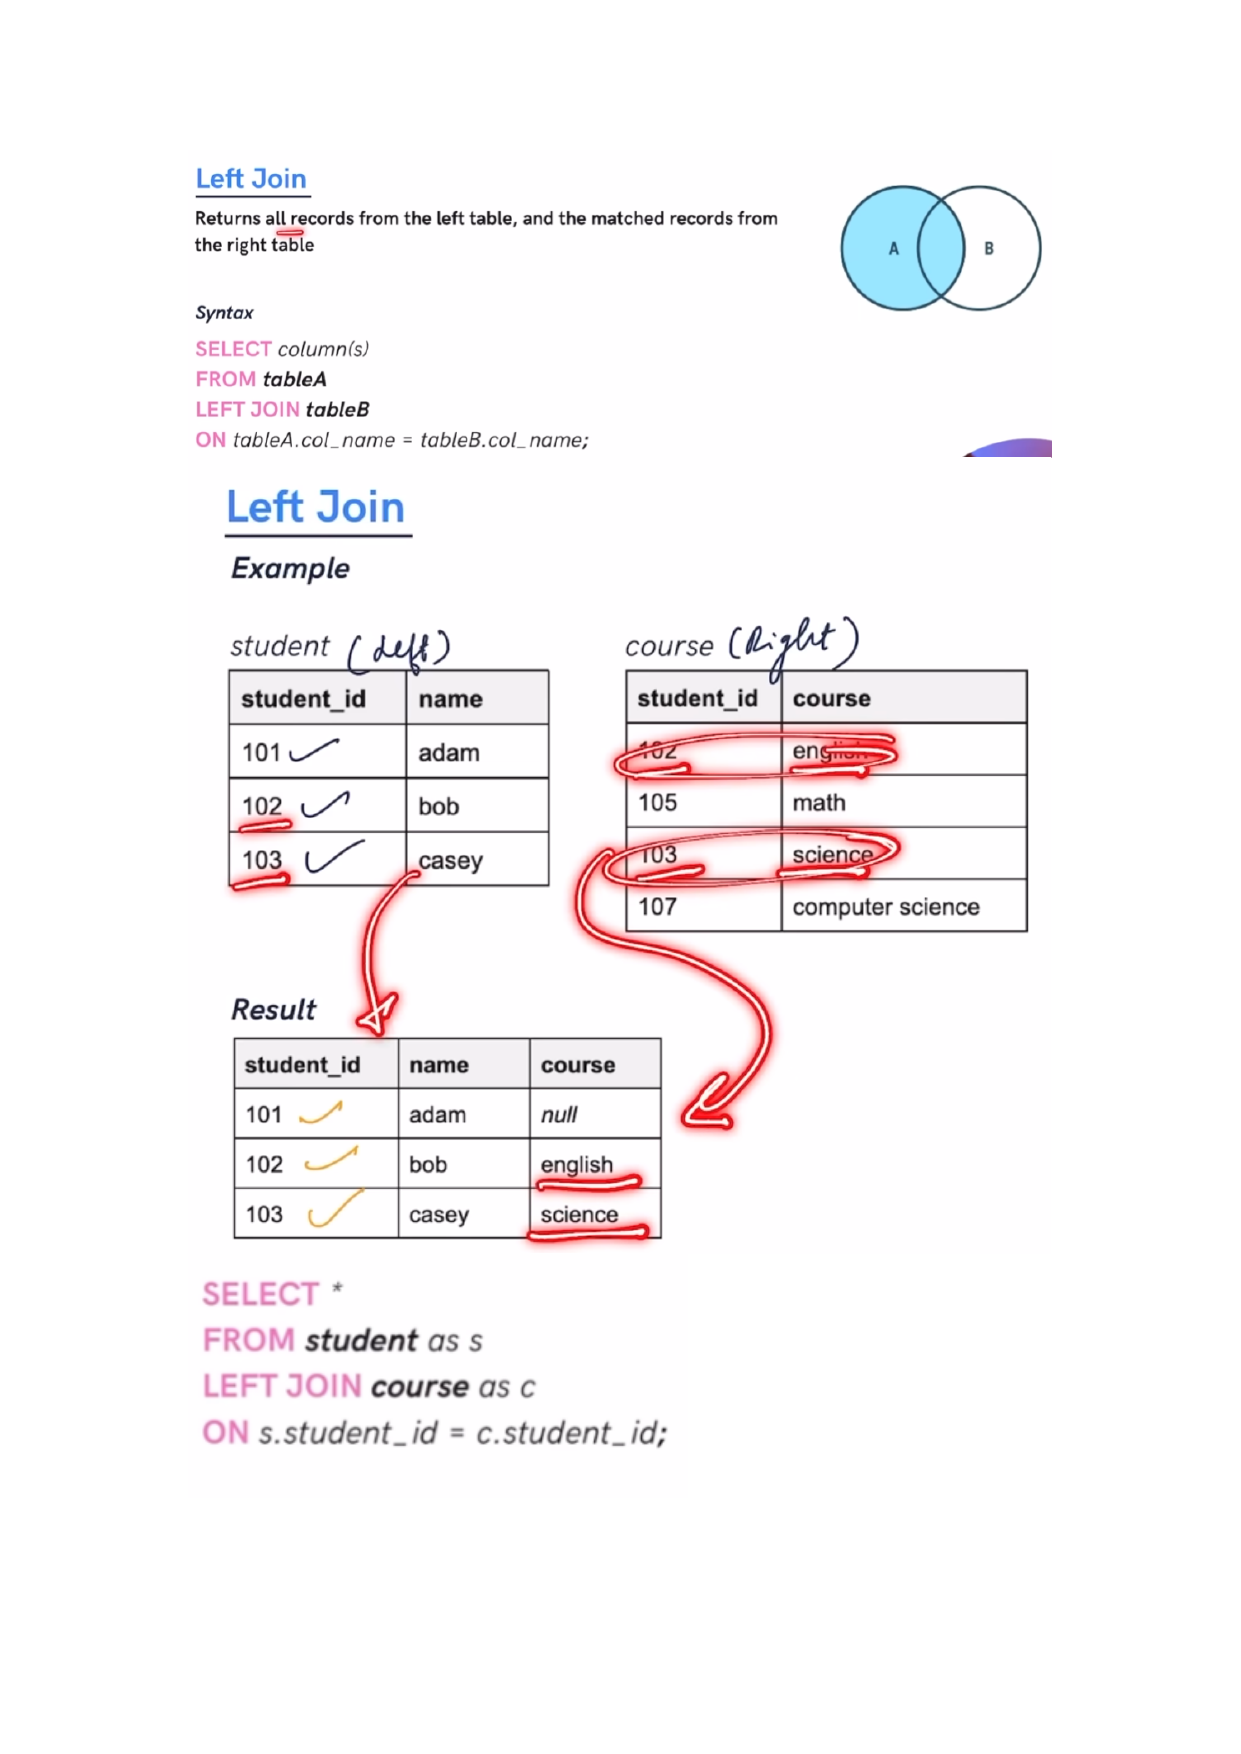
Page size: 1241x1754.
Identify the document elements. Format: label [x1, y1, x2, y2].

picture [187, 150, 1052, 1498]
